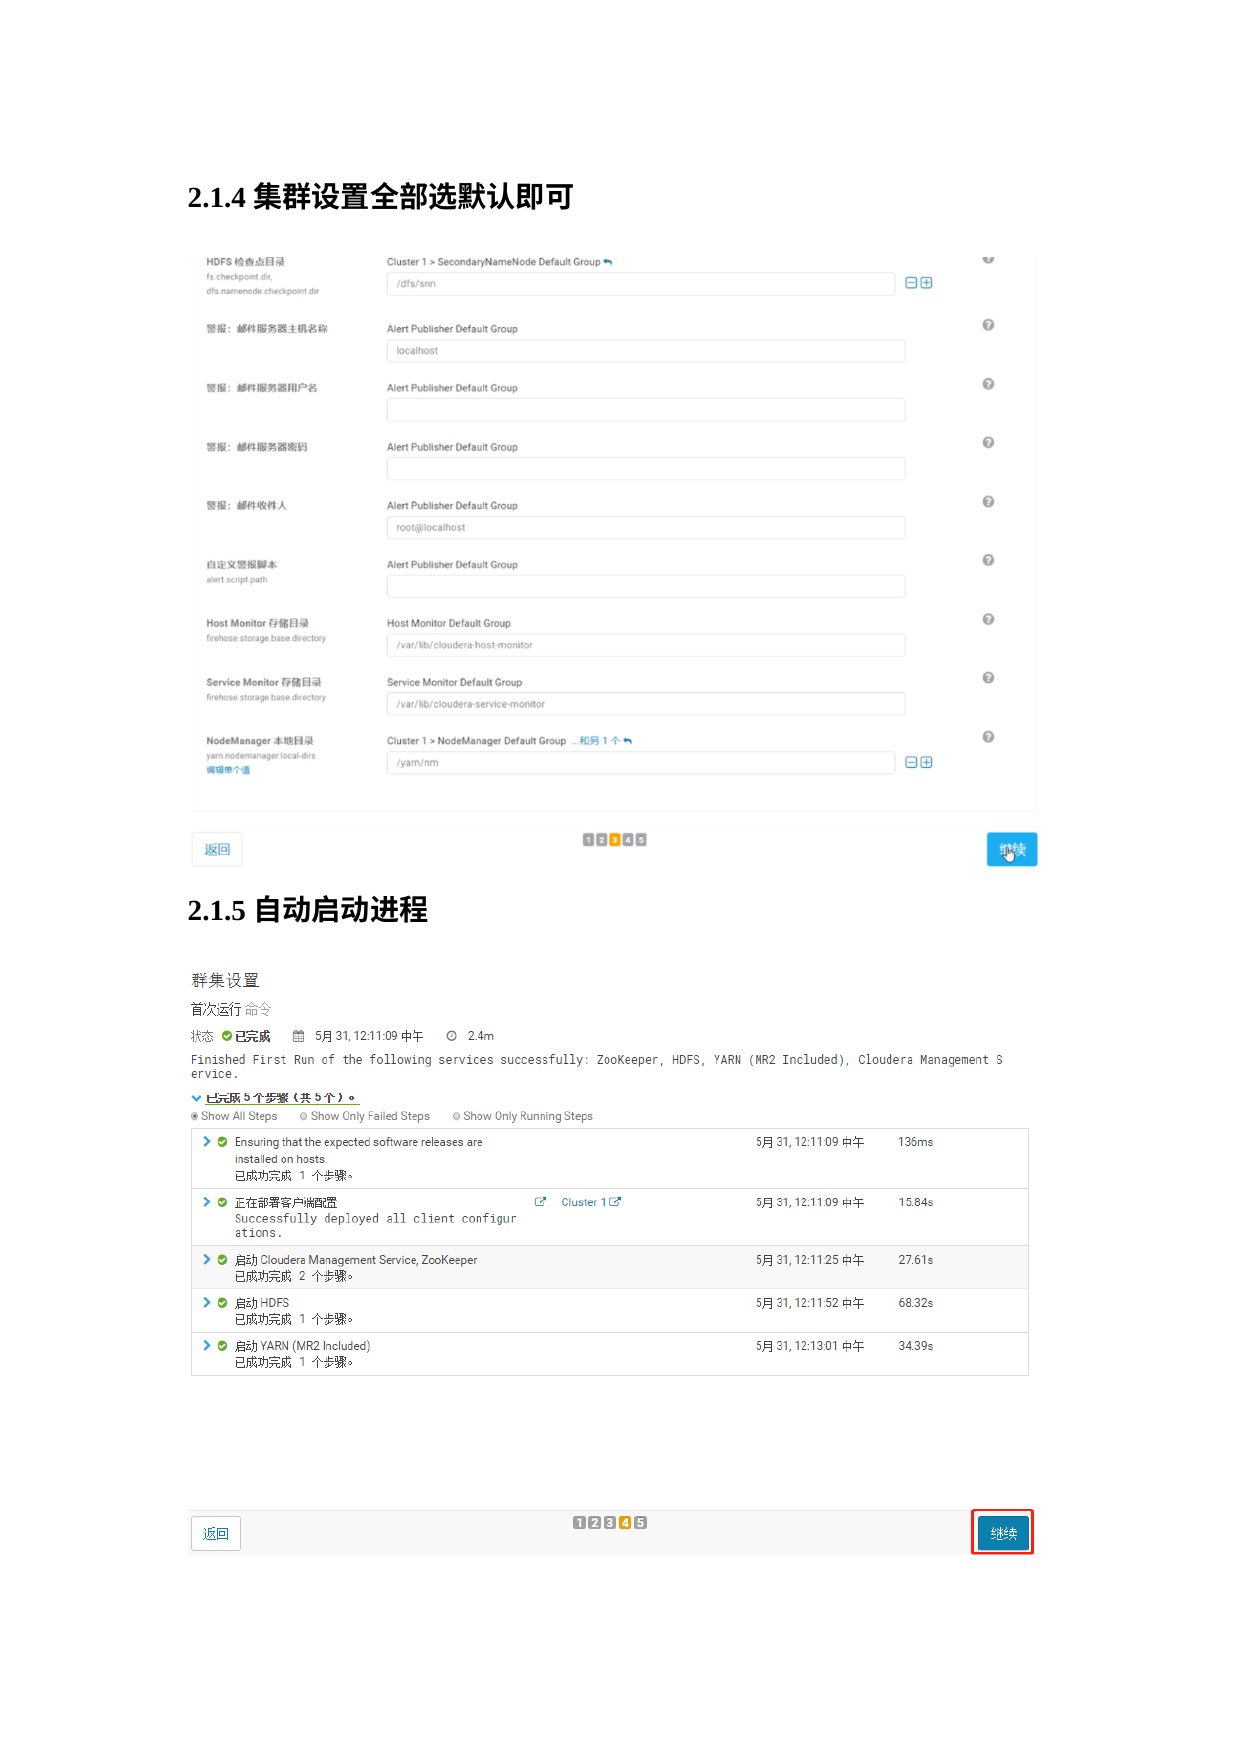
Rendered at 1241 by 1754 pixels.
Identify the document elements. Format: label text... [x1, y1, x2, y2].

picture [187, 970, 1035, 1555]
picture [187, 257, 1043, 870]
subtitle 2.1.4 集群设置全部选默认即可 [187, 162, 1053, 227]
subtitle 2.1.5 自动启动进程 [187, 875, 1053, 940]
